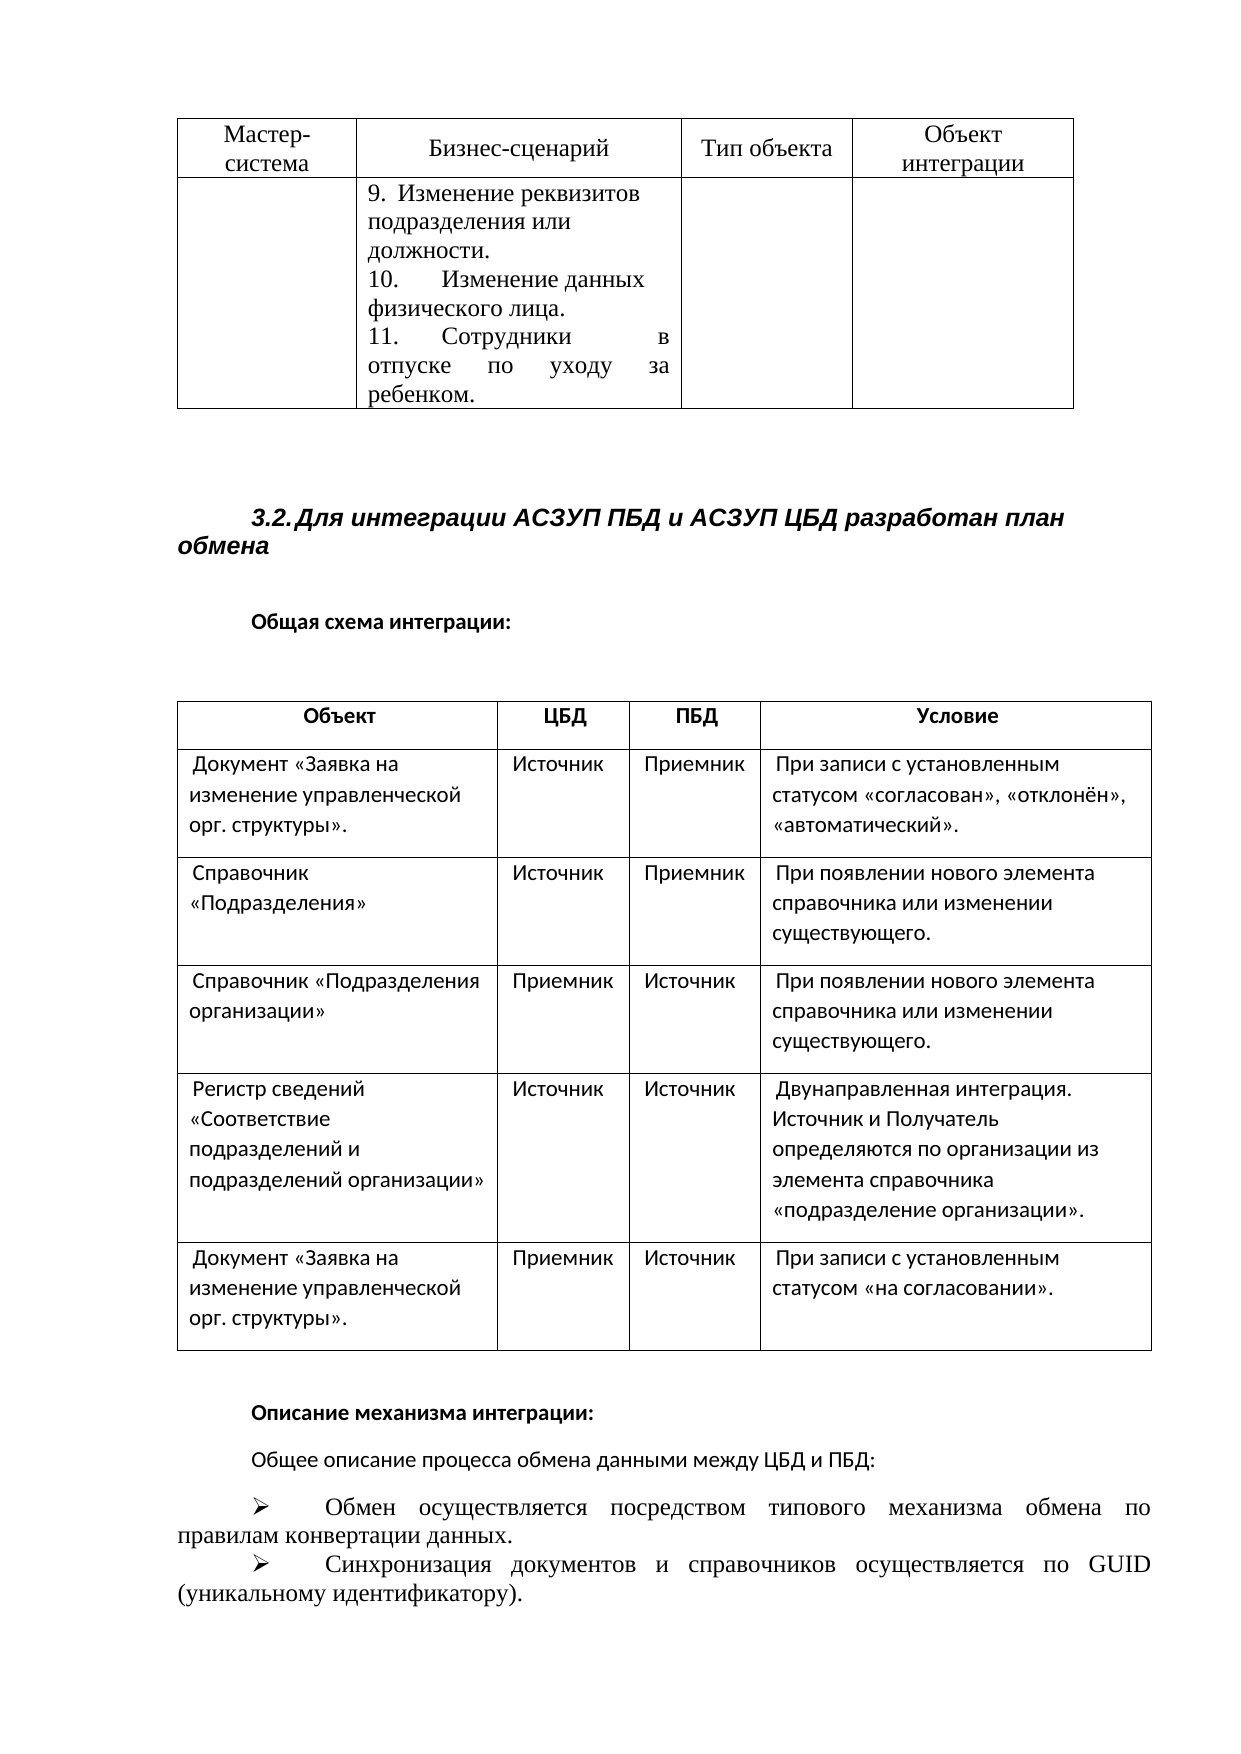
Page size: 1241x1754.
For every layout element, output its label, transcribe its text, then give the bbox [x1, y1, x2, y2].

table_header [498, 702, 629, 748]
text Описание механизма интеграции: [177, 1398, 1152, 1426]
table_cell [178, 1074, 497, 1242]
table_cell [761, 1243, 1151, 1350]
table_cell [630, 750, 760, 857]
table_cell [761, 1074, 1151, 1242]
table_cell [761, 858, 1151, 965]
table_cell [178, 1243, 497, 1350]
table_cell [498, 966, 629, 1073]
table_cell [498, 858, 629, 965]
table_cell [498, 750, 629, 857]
text Общая схема интеграции: [177, 607, 1152, 635]
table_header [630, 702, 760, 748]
list Синхронизация документов и справочников осуществляется по GUID (уникальному идентификатору). [177, 1549, 1152, 1607]
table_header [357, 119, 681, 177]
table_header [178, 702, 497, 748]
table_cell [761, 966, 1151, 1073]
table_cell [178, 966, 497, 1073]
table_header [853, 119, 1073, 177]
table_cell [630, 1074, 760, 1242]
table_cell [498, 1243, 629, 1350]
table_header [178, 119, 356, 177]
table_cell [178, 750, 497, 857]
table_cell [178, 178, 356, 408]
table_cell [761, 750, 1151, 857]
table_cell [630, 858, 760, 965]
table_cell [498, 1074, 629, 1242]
text Общее описание процесса обмена данными между ЦБД и ПБД: [177, 1445, 1152, 1473]
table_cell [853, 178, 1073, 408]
subtitle Для интеграции АСЗУП ПБД и АСЗУП ЦБД разработан план обмена [177, 502, 1152, 560]
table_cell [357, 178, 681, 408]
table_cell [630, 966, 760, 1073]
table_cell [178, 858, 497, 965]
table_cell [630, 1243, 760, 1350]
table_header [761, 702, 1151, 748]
list Обмен осуществляется посредством типового механизма обмена по правилам конвертации данных. [177, 1492, 1152, 1549]
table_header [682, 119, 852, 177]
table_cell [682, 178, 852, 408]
